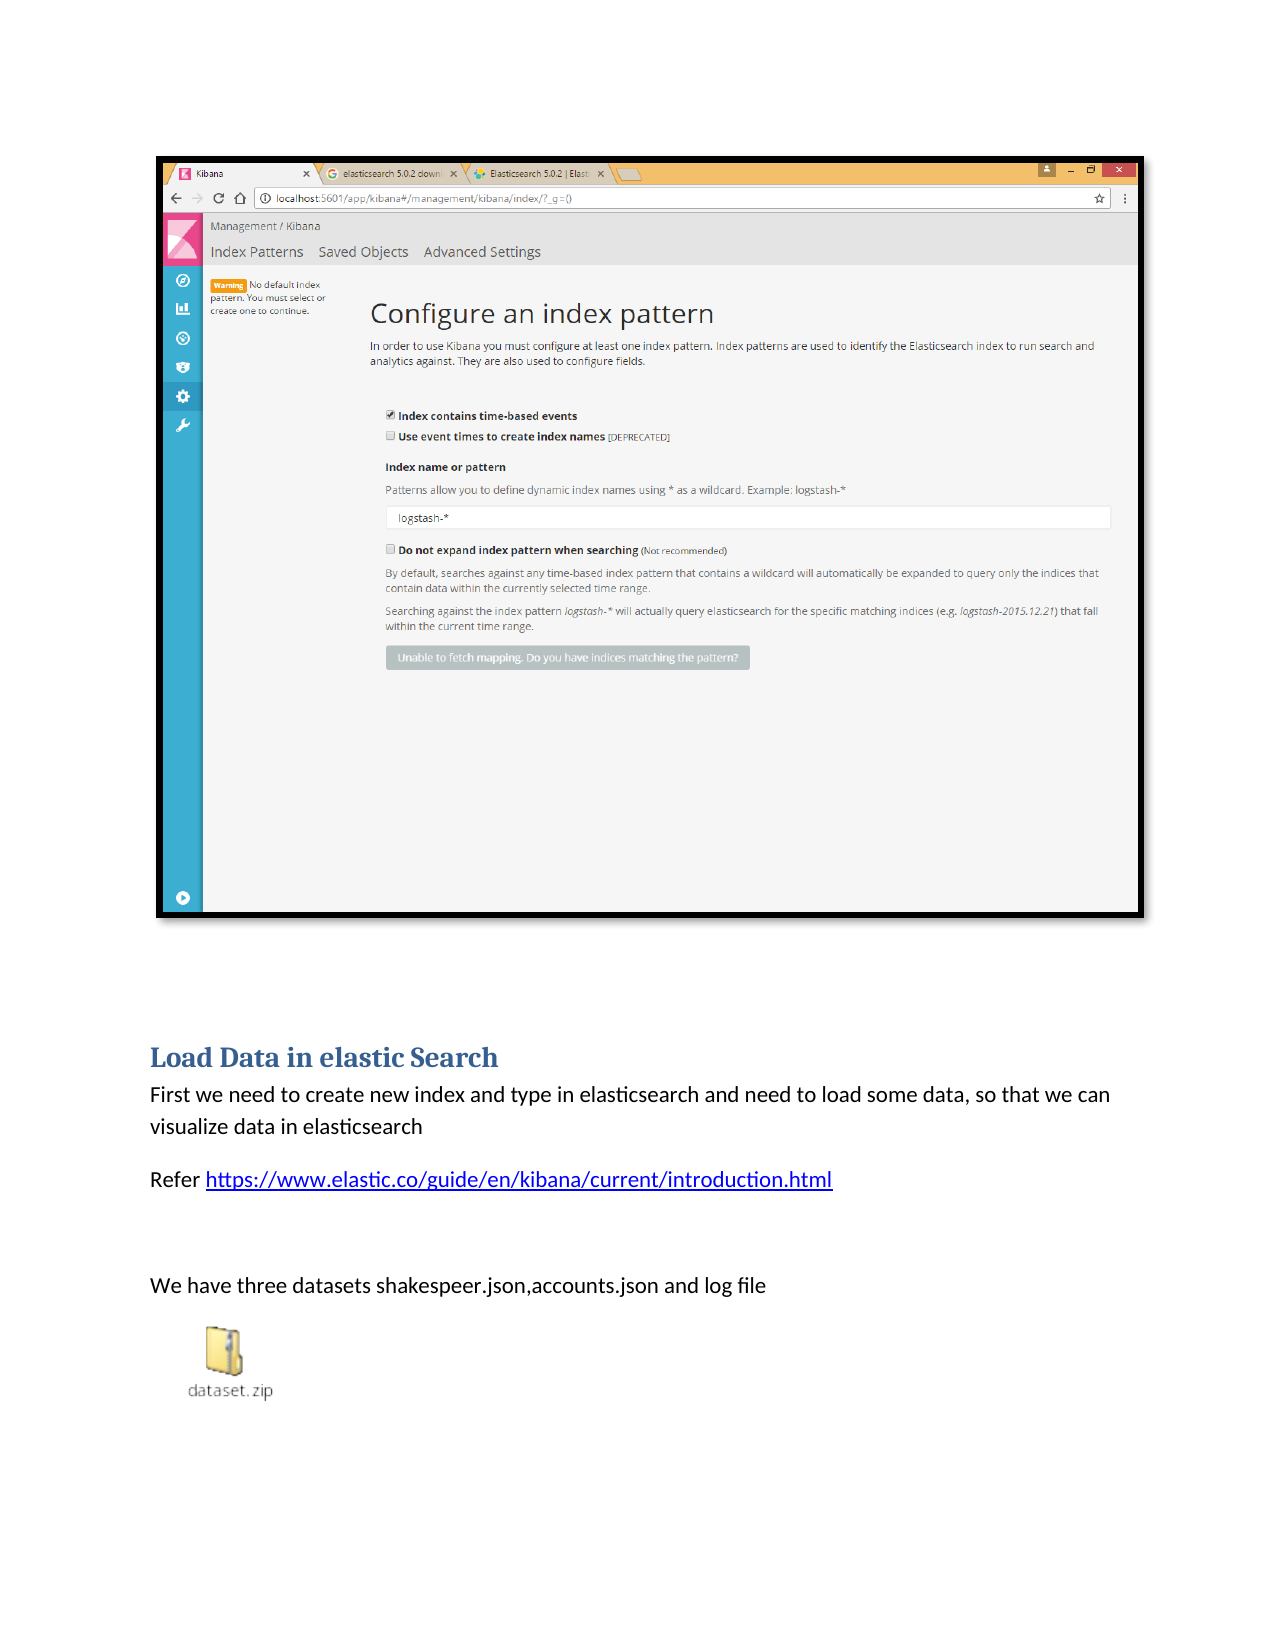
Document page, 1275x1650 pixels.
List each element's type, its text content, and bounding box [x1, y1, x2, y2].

text First we need to create new index and type in elasticsearch and need to load some data, so that we can visualize data in elasticsearch [150, 1080, 1125, 1140]
text We have three datasets shakespeer.json,accounts.json and log file [150, 1271, 1125, 1299]
subtitle Load Data in elastic Search [150, 1042, 1125, 1075]
text Refer https://www.elastic.co/guide/en/kibana/current/introduction.html [150, 1165, 1125, 1193]
picture [163, 163, 1138, 912]
